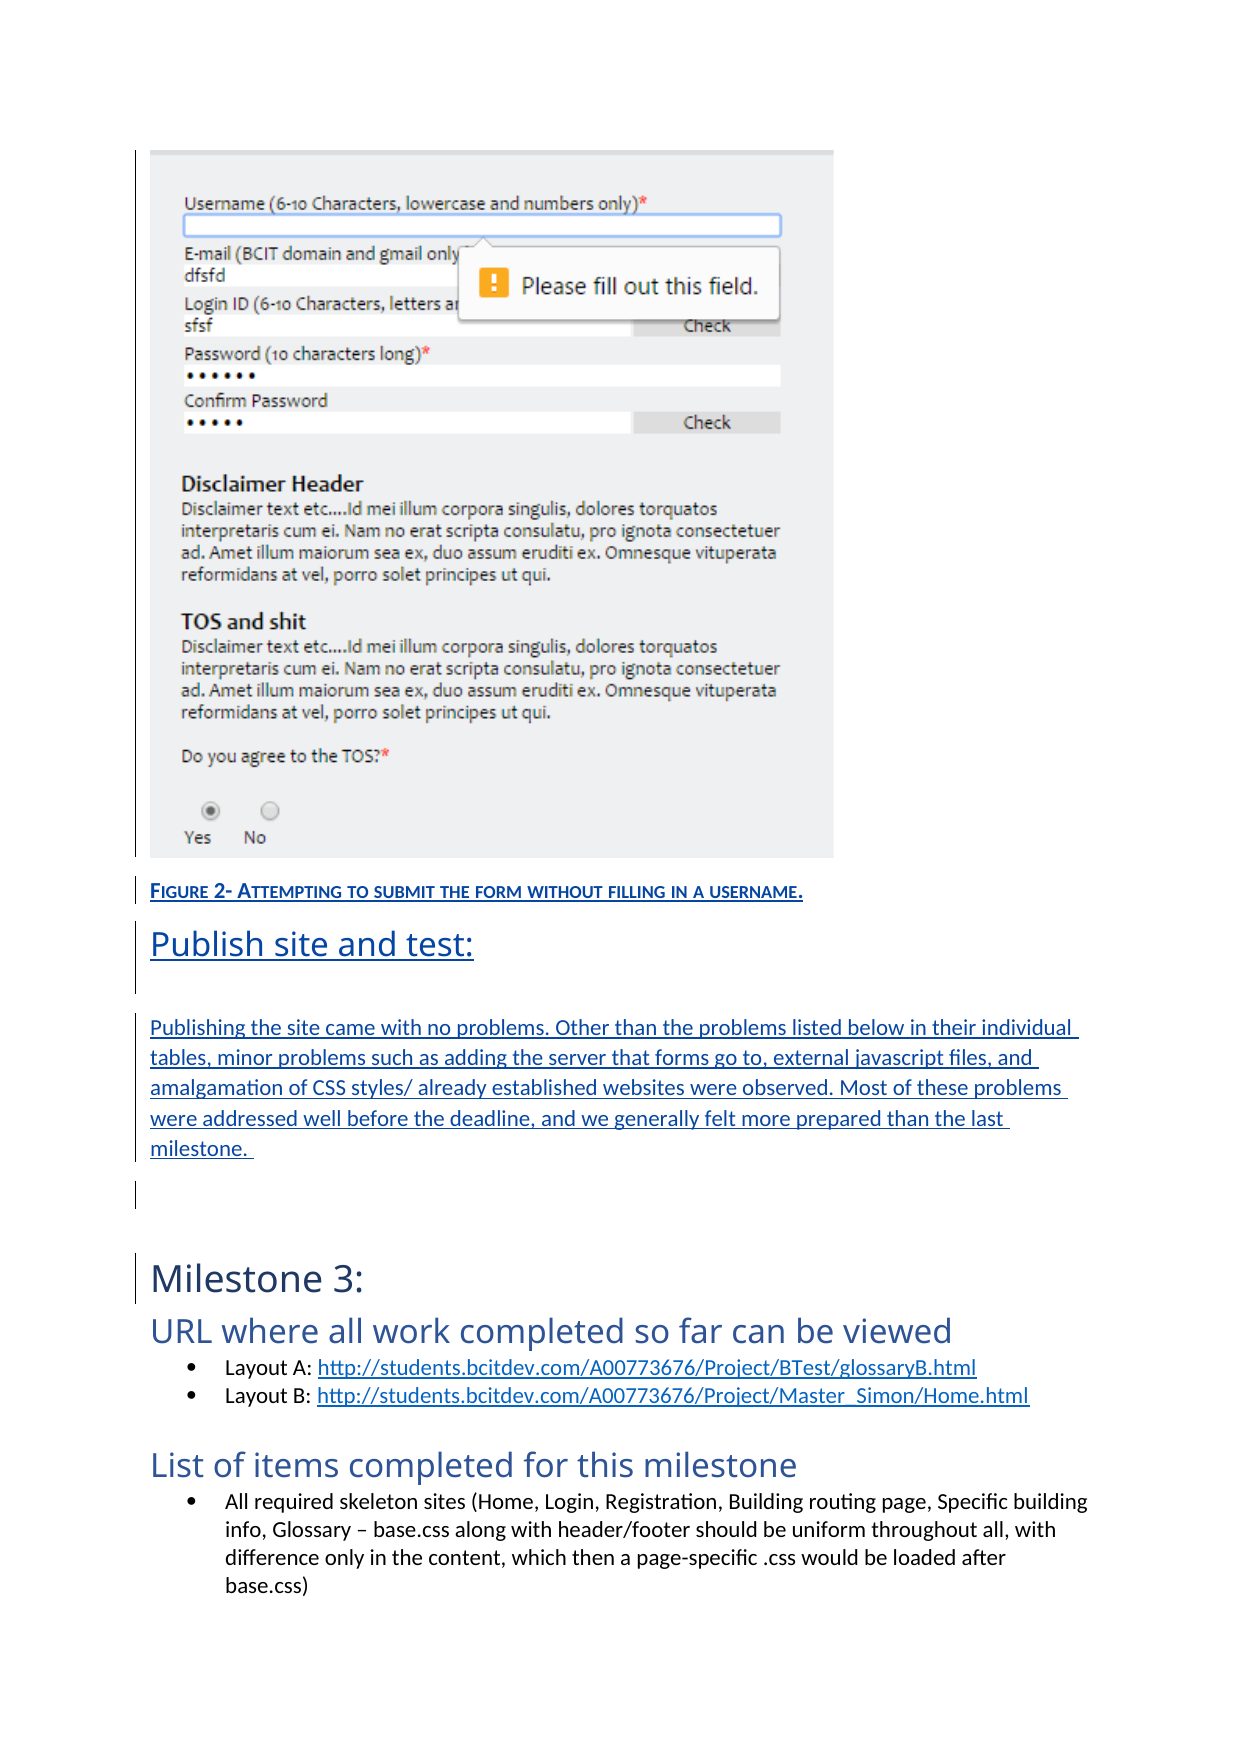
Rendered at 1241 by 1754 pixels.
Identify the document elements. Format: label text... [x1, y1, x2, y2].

list Layout B: http://students.bcitdev.com/A00773676/Project/Master_Simon/Home.html [187, 1381, 1090, 1409]
subtitle Milestone 3: [150, 1253, 1090, 1304]
subtitle URL where all work completed so far can be viewed [150, 1308, 1090, 1353]
list All required skeleton sites (Home, Login, Registration, Building routing page, Specific building info, Glossary – base.css along with header/footer should be uniform throughout all, with difference only in the content, which then a page-specific .css would be loaded after base.css) [187, 1487, 1090, 1599]
subtitle List of items completed for this milestone [150, 1441, 1090, 1487]
list Layout A: http://students.bcitdev.com/A00773676/Project/BTest/glossaryB.html [187, 1353, 1090, 1381]
picture [150, 150, 834, 858]
